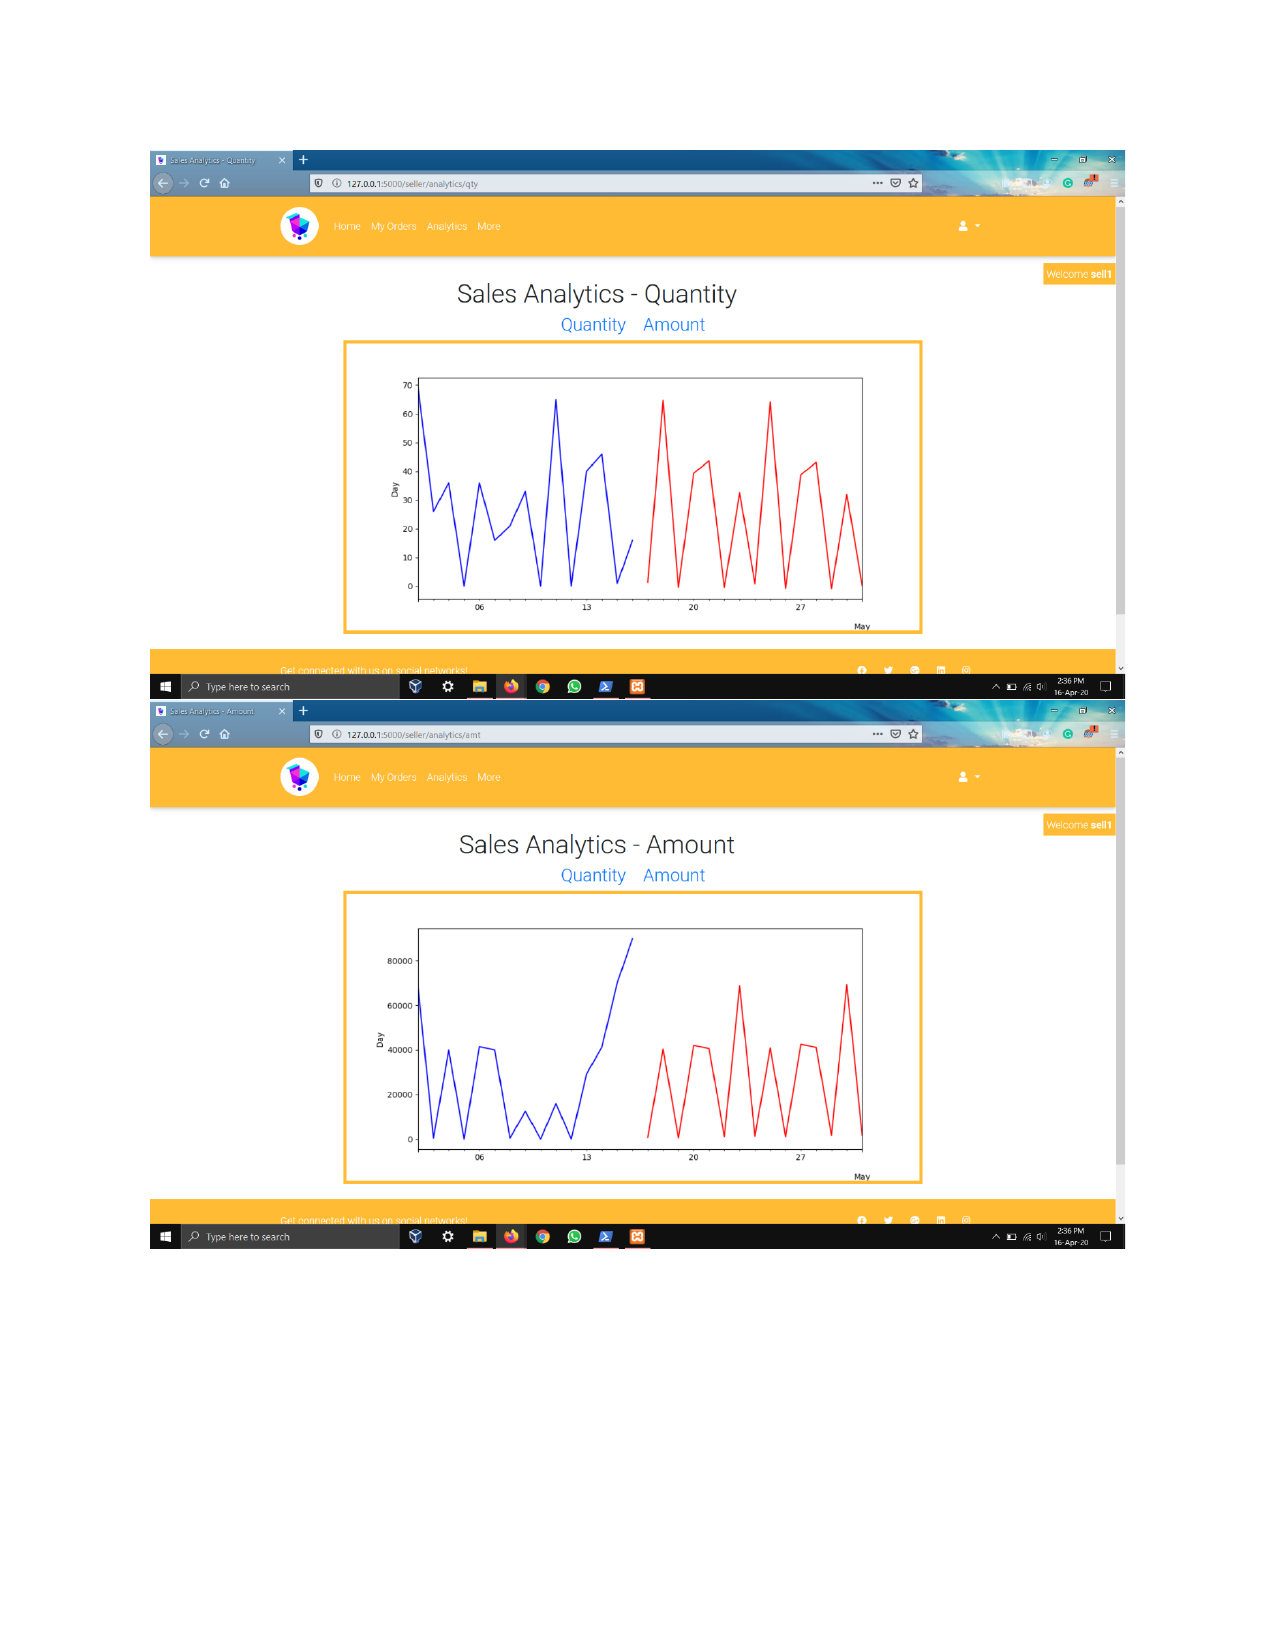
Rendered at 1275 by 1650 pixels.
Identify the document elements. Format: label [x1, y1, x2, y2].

picture [150, 700, 1125, 1249]
picture [150, 150, 1125, 699]
